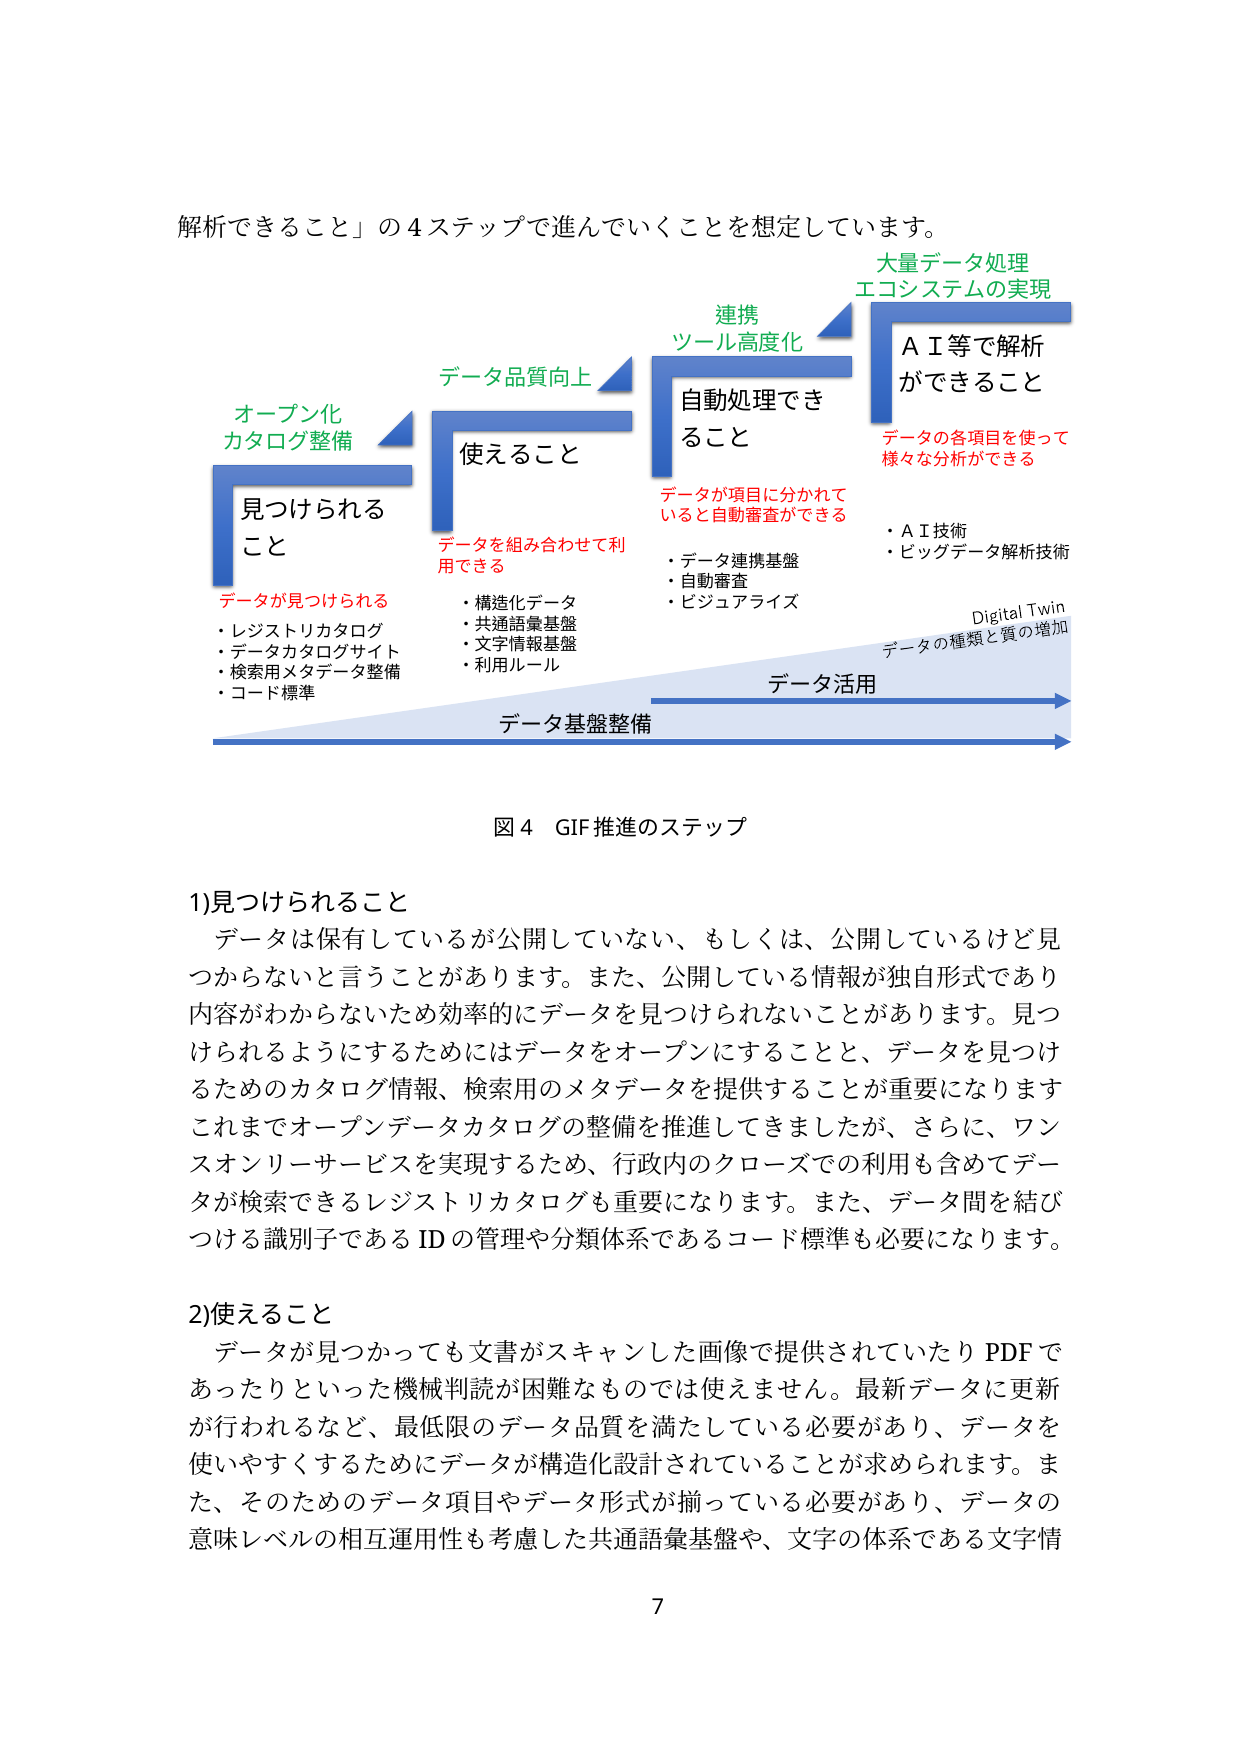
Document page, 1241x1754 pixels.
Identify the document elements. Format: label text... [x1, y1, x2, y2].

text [188, 1332, 1063, 1557]
text データは保有しているが公開していない、もしくは、公開しているけど見つからないと言うことがあります。また、公開している情報が独自形式であり内容がわからないため効率的にデータを見つけられないことがあります。見つけられるようにするためにはデータをオープンにすることと、データを見つけるためのカタログ情報、検索用のメタデータを提供することが重要になります。これまでオープンデータカタログの整備を推進してきましたが、さらに、ワンスオンリーサービスを実現するため、行政内のクローズでの利用も含めてデータが検索できるレジストリカタログも重要になります。また、データ間を結びつける識別子であるIDの管理や分類体系であるコード標準も必要になります。 [188, 919, 1063, 1257]
subtitle 使えること [188, 1294, 1063, 1332]
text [177, 207, 1063, 244]
text 図 4 GIF推進のステップ [177, 807, 1063, 844]
subtitle 見つけられること [188, 882, 1063, 919]
